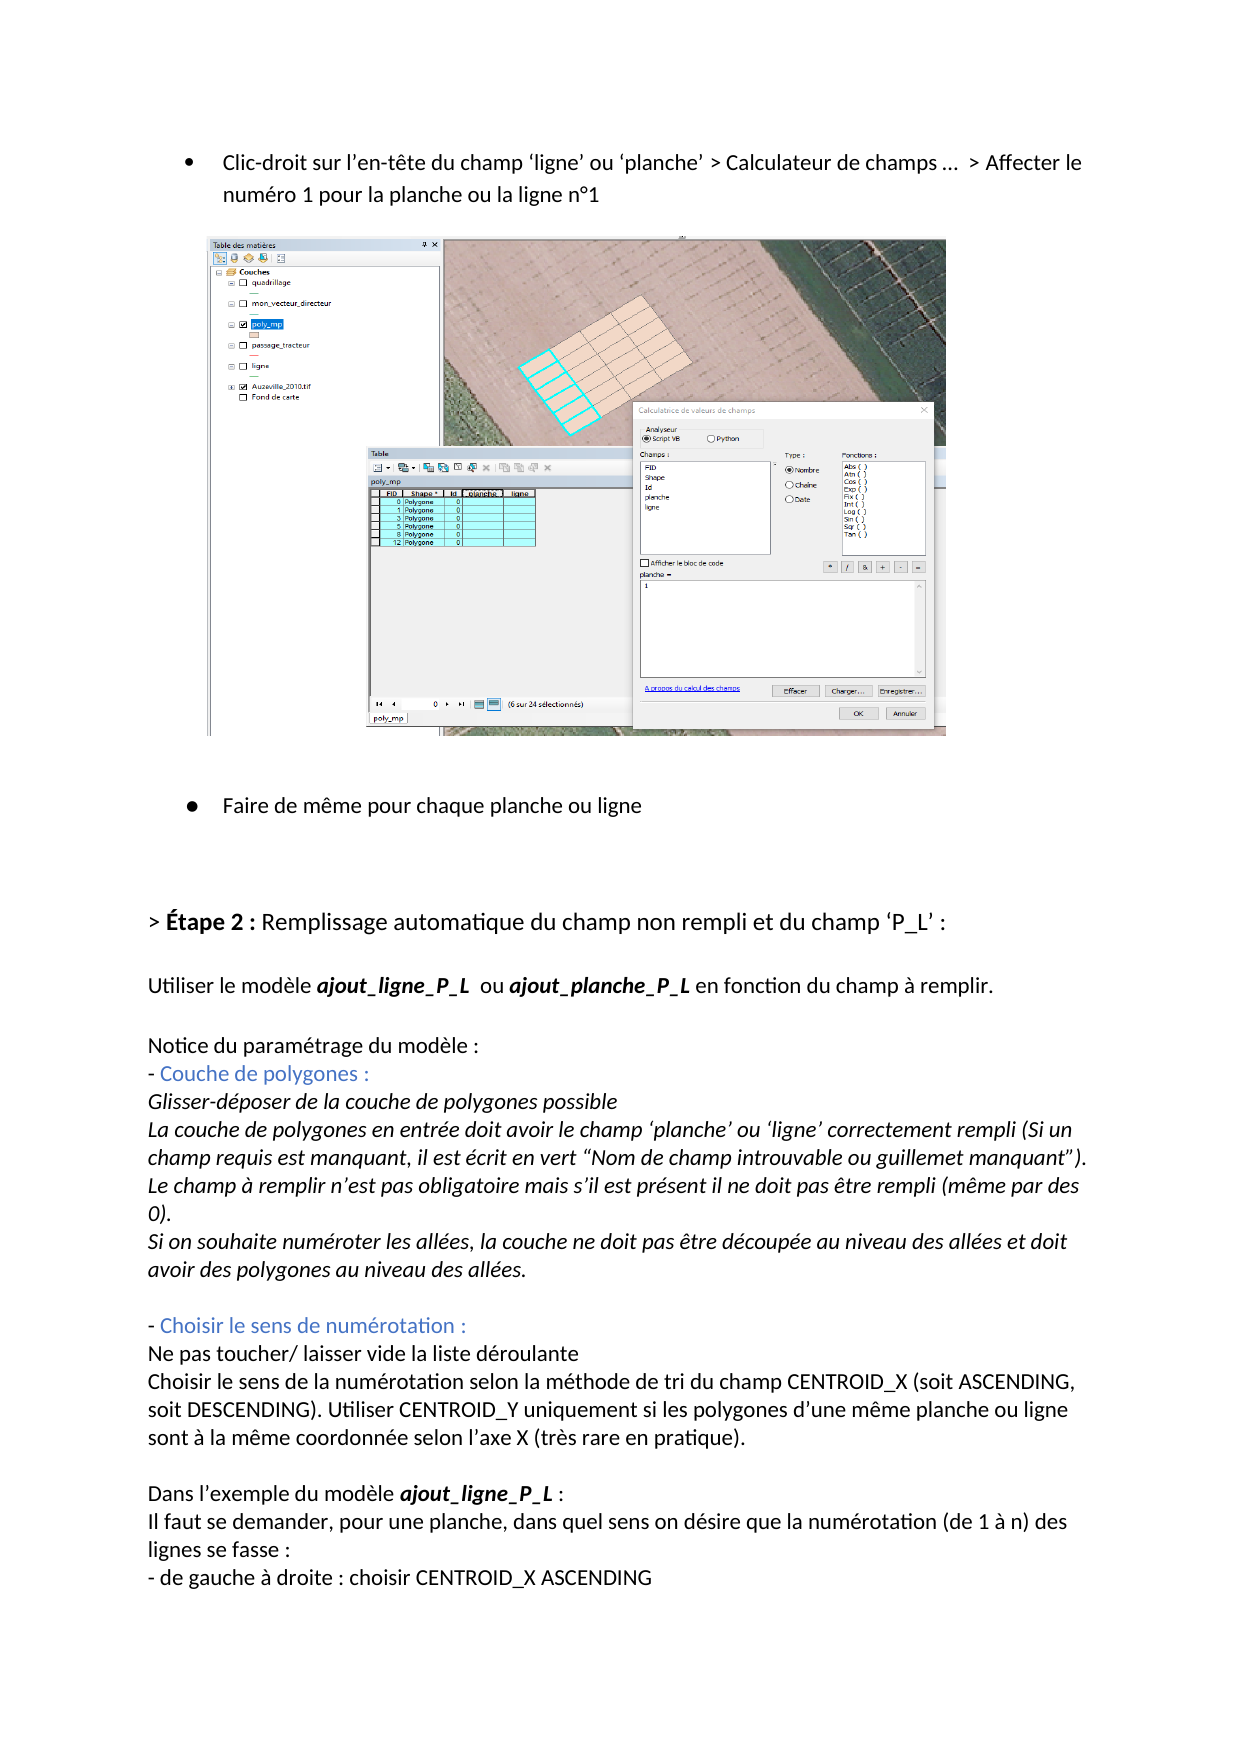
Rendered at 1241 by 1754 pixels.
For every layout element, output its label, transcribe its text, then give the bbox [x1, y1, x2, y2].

text La couche de polygones en entrée doit avoir le champ ‘planche’ ou ‘ligne’ correctement rempli (Si un champ requis est manquant, il est écrit en vert “Nom de champ introuvable ou guillemet manquant”). Le champ à remplir n’est pas obligatoire mais s’il est présent il ne doit pas être rempli (même par des 0). [148, 1115, 1093, 1227]
text Il faut se demander, pour une planche, dans quel sens on désire que la numérotation (de 1 à n) des lignes se fasse : [148, 1507, 1093, 1563]
text Dans l’exemple du modèle ajout_ligne_P_L : [148, 1479, 1093, 1507]
text - de gauche à droite : choisir CENTROID_X ASCENDING [148, 1563, 1093, 1592]
text Utiliser le modèle ajout_ligne_P_L ou ajout_planche_P_L en fonction du champ à remplir. [148, 971, 1093, 999]
list Clic-droit sur l’en-tête du champ ‘ligne’ ou ‘planche’ > Calculateur de champs … > Affecter le numéro 1 pour la planche ou la ligne n°1 [185, 148, 1093, 208]
list Faire de même pour chaque planche ou ligne [185, 791, 1093, 819]
text Ne pas toucher/ laisser vide la liste déroulante [148, 1339, 1093, 1367]
picture [206, 236, 946, 736]
text - Choisir le sens de numérotation : [148, 1311, 1093, 1339]
text Si on souhaite numéroter les allées, la couche ne doit pas être découpée au niveau des allées et doit avoir des polygones au niveau des allées. [148, 1227, 1093, 1283]
text Notice du paramétrage du modèle : [148, 1031, 1093, 1059]
text - Couche de polygones : [148, 1059, 1093, 1087]
text > Étape 2 : Remplissage automatique du champ non rempli et du champ ‘P_L’ : [148, 906, 1093, 936]
text Choisir le sens de la numérotation selon la méthode de tri du champ CENTROID_X (soit ASCENDING, soit DESCENDING). Utiliser CENTROID_Y uniquement si les polygones d’une même planche ou ligne sont à la même coordonnée selon l’axe X (très rare en pratique). [148, 1367, 1093, 1451]
text Glisser-déposer de la couche de polygones possible [148, 1087, 1093, 1115]
